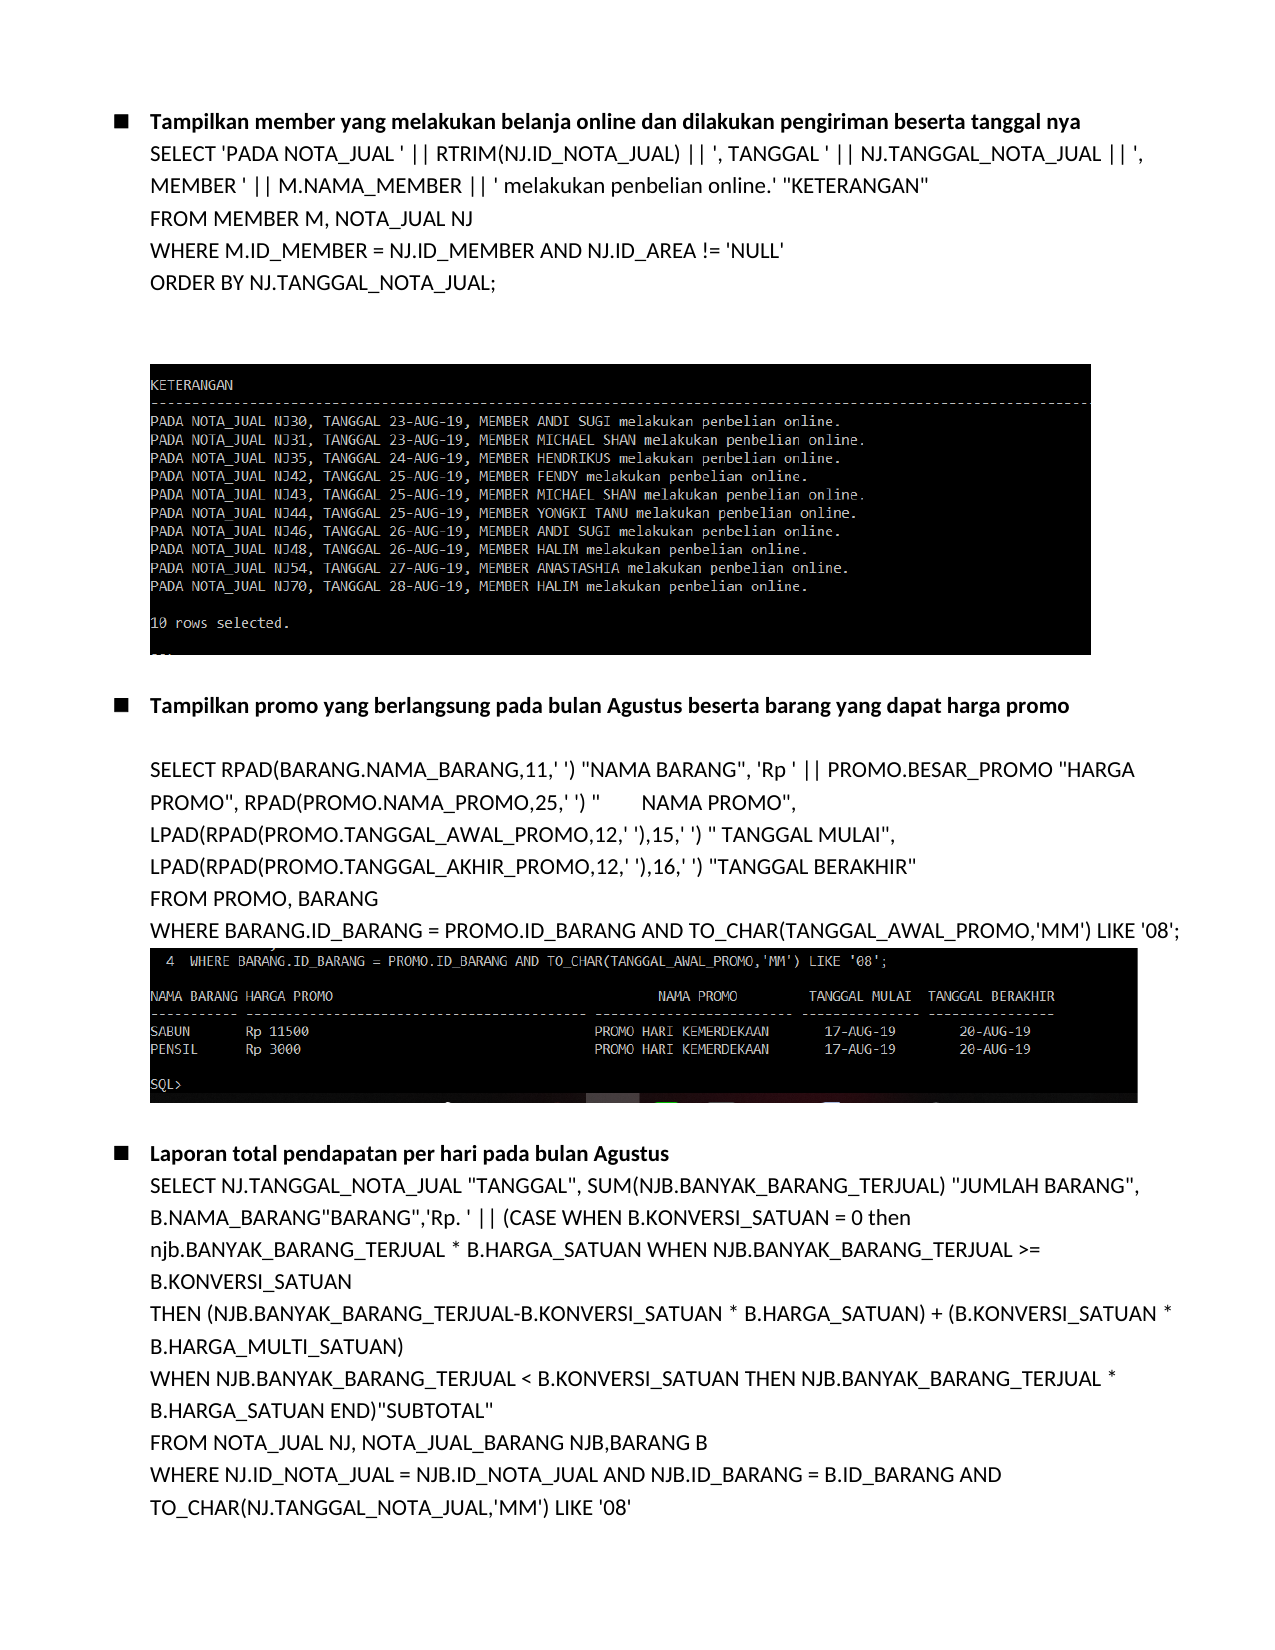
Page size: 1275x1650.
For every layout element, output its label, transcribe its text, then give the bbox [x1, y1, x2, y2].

list FROM PROMO, BARANG [150, 884, 1200, 912]
list LPAD(RPAD(PROMO.TANGGAL_AWAL_PROMO,12,' '),15,' ') " TANGGAL MULAI", LPAD(RPAD(PROMO.TANGGAL_AKHIR_PROMO,12,' '),16,' ') "TANGGAL BERAKHIR" [150, 820, 1200, 880]
list THEN (NJB.BANYAK_BARANG_TERJUAL-B.KONVERSI_SATUAN * B.HARGA_SATUAN) + (B.KONVERSI_SATUAN * B.HARGA_MULTI_SATUAN) [150, 1299, 1200, 1360]
list WHEN NJB.BANYAK_BARANG_TERJUAL < B.KONVERSI_SATUAN THEN NJB.BANYAK_BARANG_TERJUAL * B.HARGA_SATUAN END)"SUBTOTAL" [150, 1364, 1200, 1424]
list WHERE M.ID_MEMBER = NJ.ID_MEMBER AND NJ.ID_AREA != 'NULL' [150, 236, 1200, 264]
list SELECT RPAD(BARANG.NAMA_BARANG,11,' ') "NAMA BARANG", 'Rp ' || PROMO.BESAR_PROMO "HARGA PROMO", RPAD(PROMO.NAMA_PROMO,25,' ') " NAMA PROMO", [150, 755, 1200, 816]
list WHERE NJ.ID_NOTA_JUAL = NJB.ID_NOTA_JUAL AND NJB.ID_BARANG = B.ID_BARANG AND TO_CHAR(NJ.TANGGAL_NOTA_JUAL,'MM') LIKE '08' [150, 1461, 1200, 1521]
list Tampilkan member yang melakukan belanja online dan dilakukan pengiriman beserta tanggal nya [112, 107, 1200, 135]
list WHERE BARANG.ID_BARANG = PROMO.ID_BARANG AND TO_CHAR(TANGGAL_AWAL_PROMO,'MM') LIKE '08'; [150, 916, 1200, 944]
list Tampilkan promo yang berlangsung pada bulan Agustus beserta barang yang dapat harga promo [112, 691, 1200, 719]
list Laporan total pendapatan per hari pada bulan Agustus [112, 1139, 1200, 1167]
list SELECT NJ.TANGGAL_NOTA_JUAL "TANGGAL", SUM(NJB.BANYAK_BARANG_TERJUAL) "JUMLAH BARANG", B.NAMA_BARANG"BARANG",'Rp. ' || (CASE WHEN B.KONVERSI_SATUAN = 0 then njb.BANYAK_BARANG_TERJUAL * B.HARGA_SATUAN WHEN NJB.BANYAK_BARANG_TERJUAL >= B.KONVERSI_SATUAN [150, 1171, 1200, 1295]
list FROM MEMBER M, NOTA_JUAL NJ [150, 204, 1200, 232]
list ORDER BY NJ.TANGGAL_NOTA_JUAL; [150, 268, 1200, 296]
list FROM NOTA_JUAL NJ, NOTA_JUAL_BARANG NJB,BARANG B [150, 1428, 1200, 1456]
picture [150, 364, 1091, 655]
picture [150, 948, 1138, 1103]
list SELECT 'PADA NOTA_JUAL ' || RTRIM(NJ.ID_NOTA_JUAL) || ', TANGGAL ' || NJ.TANGGAL_NOTA_JUAL || ', MEMBER ' || M.NAMA_MEMBER || ' melakukan penbelian online.' "KETERANGAN" [150, 139, 1200, 199]
